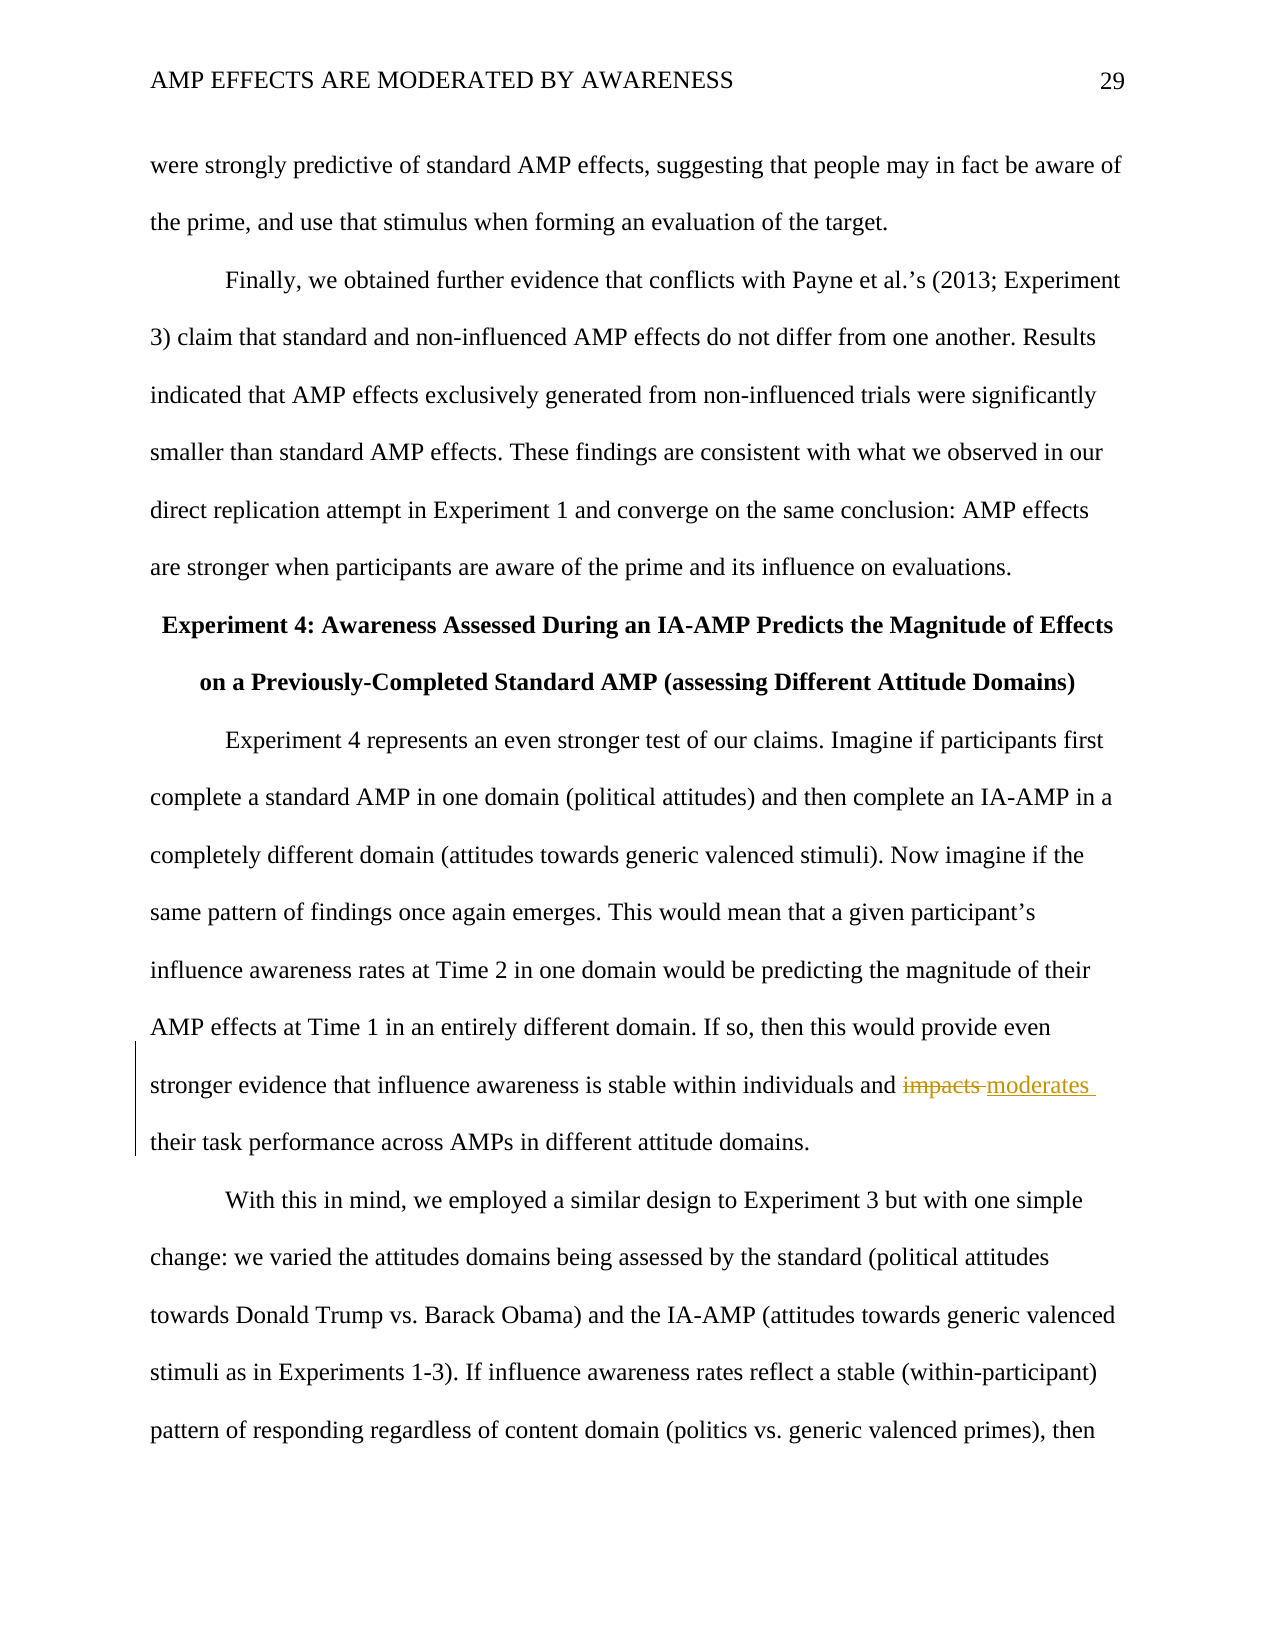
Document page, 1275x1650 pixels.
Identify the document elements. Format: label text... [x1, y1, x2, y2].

subtitle Experiment 4: Awareness Assessed During an IA-AMP Predicts the Magnitude of Effects on a Previously-Completed Standard AMP (assessing Different Attitude Domains) [150, 610, 1125, 696]
text Experiment 4 represents an even stronger test of our claims. Imagine if participants first complete a standard AMP in one domain (political attitudes) and then complete an IA-AMP in a completely different domain (attitudes towards generic valenced stimuli). Now imagine if the same pattern of findings once again emerges. This would mean that a given participant’s influence awareness rates at Time 2 in one domain would be predicting the magnitude of their AMP effects at Time 1 in an entirely different domain. If so, then this would provide even stronger evidence that influence awareness is stable within individuals and their task performance across AMPs in different attitude domains. [150, 725, 1125, 1156]
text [150, 150, 1125, 236]
text Finally, we obtained further evidence that conflicts with Payne et al.’s (2013; Experiment 3) claim that standard and non-influenced AMP effects do not differ from one another. Results indicated that AMP effects exclusively generated from non-influenced trials were significantly smaller than standard AMP effects. These findings are consistent with what we observed in our direct replication attempt in Experiment 1 and converge on the same conclusion: AMP effects are stronger when participants are aware of the prime and its influence on evaluations. [150, 265, 1125, 581]
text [150, 1185, 1125, 1444]
